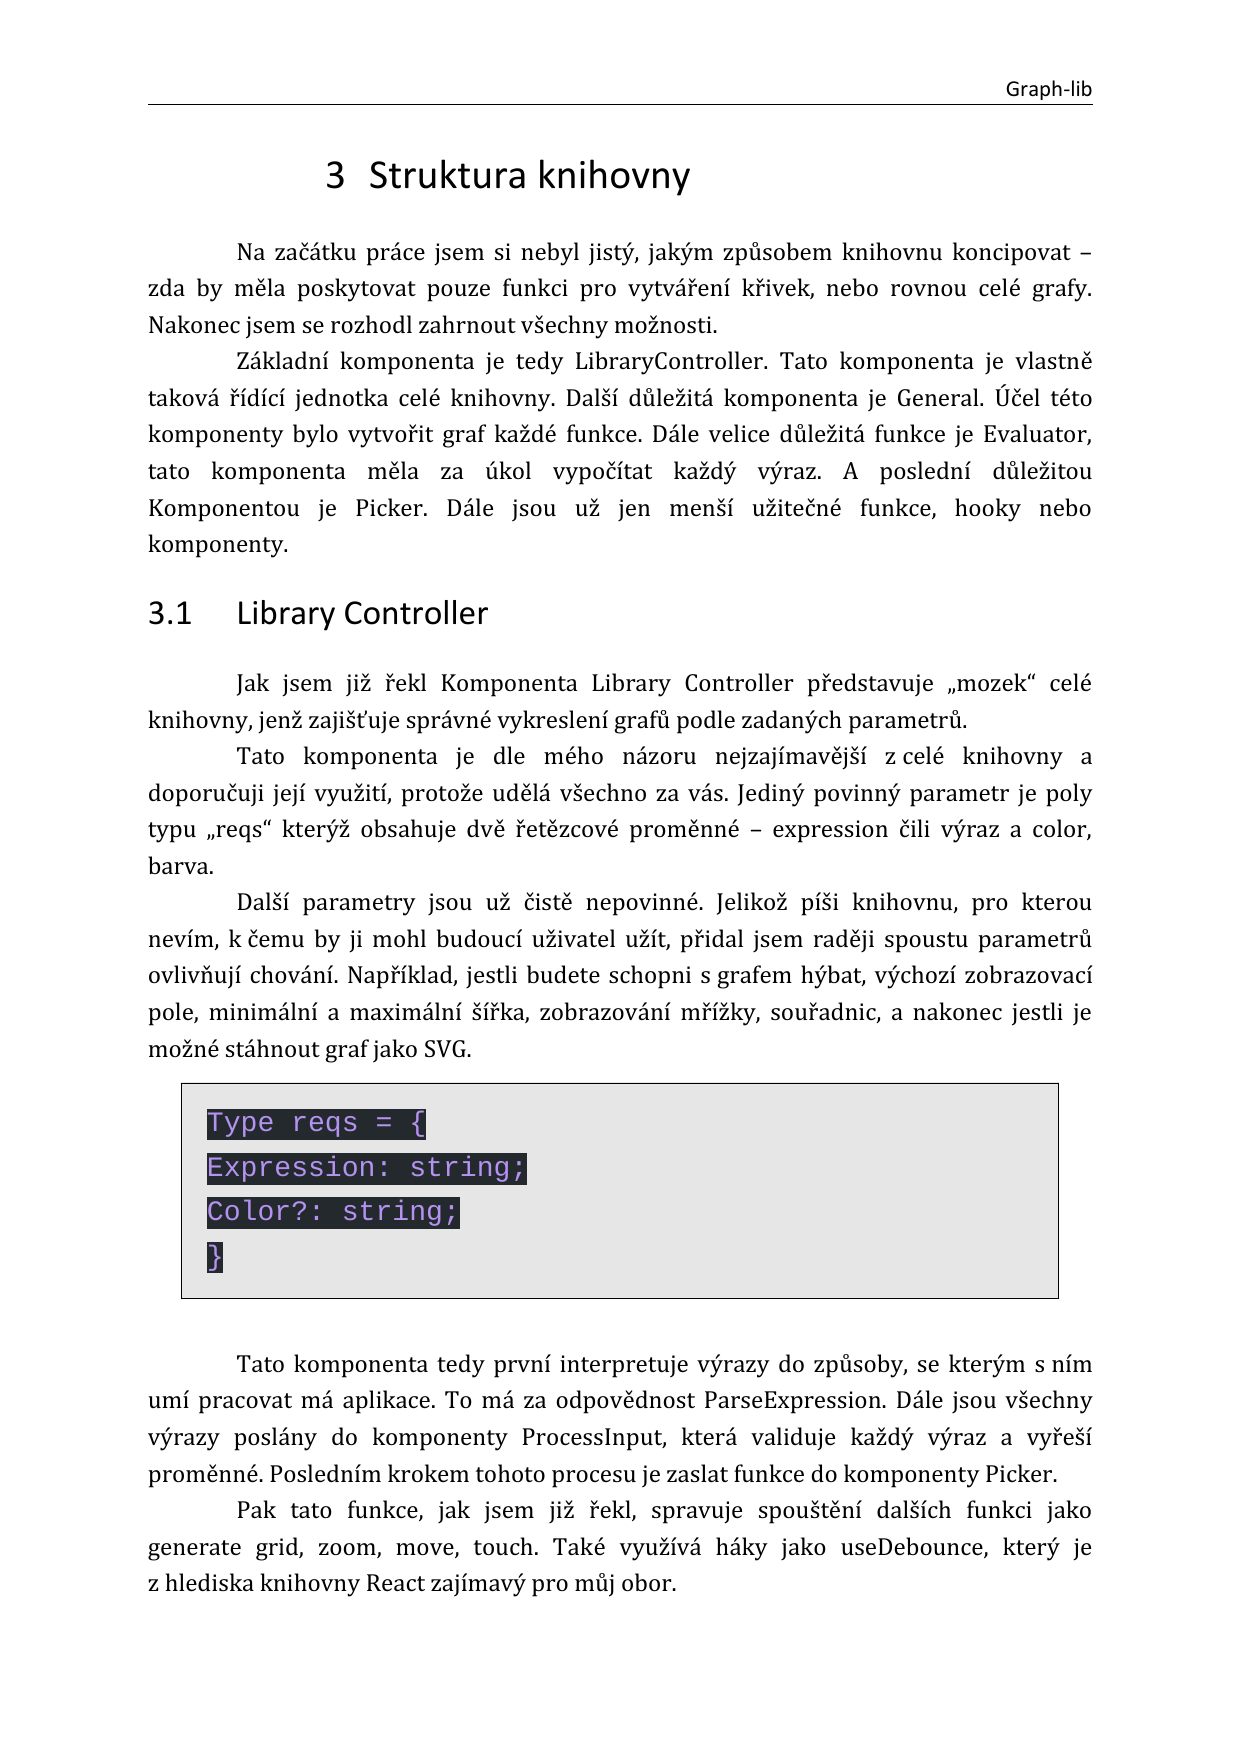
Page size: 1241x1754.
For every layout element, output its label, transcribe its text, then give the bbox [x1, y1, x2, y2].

text Tato komponenta je dle mého názoru nejzajímavější z celé knihovny a doporučuji její využití, protože udělá všechno za vás. Jediný povinný parametr je poly typu „reqs“ kterýž obsahuje dvě řetězcové proměnné – expression čili výraz a color, barva. [148, 741, 1093, 880]
text Pak tato funkce, jak jsem již řekl, spravuje spouštění dalších funkci jako generate grid, zoom, move, touch. Také využívá háky jako useDebounce, který je z hlediska knihovny React zajímavý pro můj obor. [148, 1495, 1093, 1597]
subtitle Library Controller [148, 590, 1093, 634]
subtitle Struktura knihovny [236, 148, 1093, 198]
text Expression: string; [182, 1127, 1058, 1171]
text Color?: string; [182, 1171, 1058, 1216]
text Na začátku práce jsem si nebyl jistý, jakým způsobem knihovnu koncipovat – zda by měla poskytovat pouze funkci pro vytváření křivek, nebo rovnou celé grafy. Nakonec jsem se rozhodl zahrnout všechny možnosti. [148, 236, 1093, 339]
text Základní komponenta je tedy LibraryController. Tato komponenta je vlastně taková řídící jednotka celé knihovny. Další důležitá komponenta je General. Účel této komponenty bylo vytvořit graf každé funkce. Dále velice důležitá funkce je Evaluator, tato komponenta měla za úkol vypočítat každý výraz. A poslední důležitou Komponentou je Picker. Dále jsou už jen menší užitečné funkce, hooky nebo komponenty. [148, 346, 1093, 558]
text Další parametry jsou už čistě nepovinné. Jelikož píši knihovnu, pro kterou nevím, k čemu by ji mohl budoucí uživatel užít, přidal jsem raději spoustu parametrů ovlivňují chování. Například, jestli budete schopni s grafem hýbat, výchozí zobrazovací pole, minimální a maximální šířka, zobrazování mřížky, souřadnic, a nakonec jestli je možné stáhnout graf jako SVG. [148, 887, 1093, 1063]
text Type reqs = { [182, 1084, 1058, 1127]
text Jak jsem již řekl Komponenta Library Controller představuje „mozek“ celé knihovny, jenž zajišťuje správné vykreslení grafů podle zadaných parametrů. [148, 668, 1093, 733]
text } [182, 1216, 1058, 1298]
text Tato komponenta tedy první interpretuje výrazy do způsoby, se kterým s ním umí pracovat má aplikace. To má za odpovědnost ParseExpression. Dále jsou všechny výrazy poslány do komponenty ProcessInput, která validuje každý výraz a vyřeší proměnné. Posledním krokem tohoto procesu je zaslat funkce do komponenty Picker. [148, 1348, 1093, 1487]
